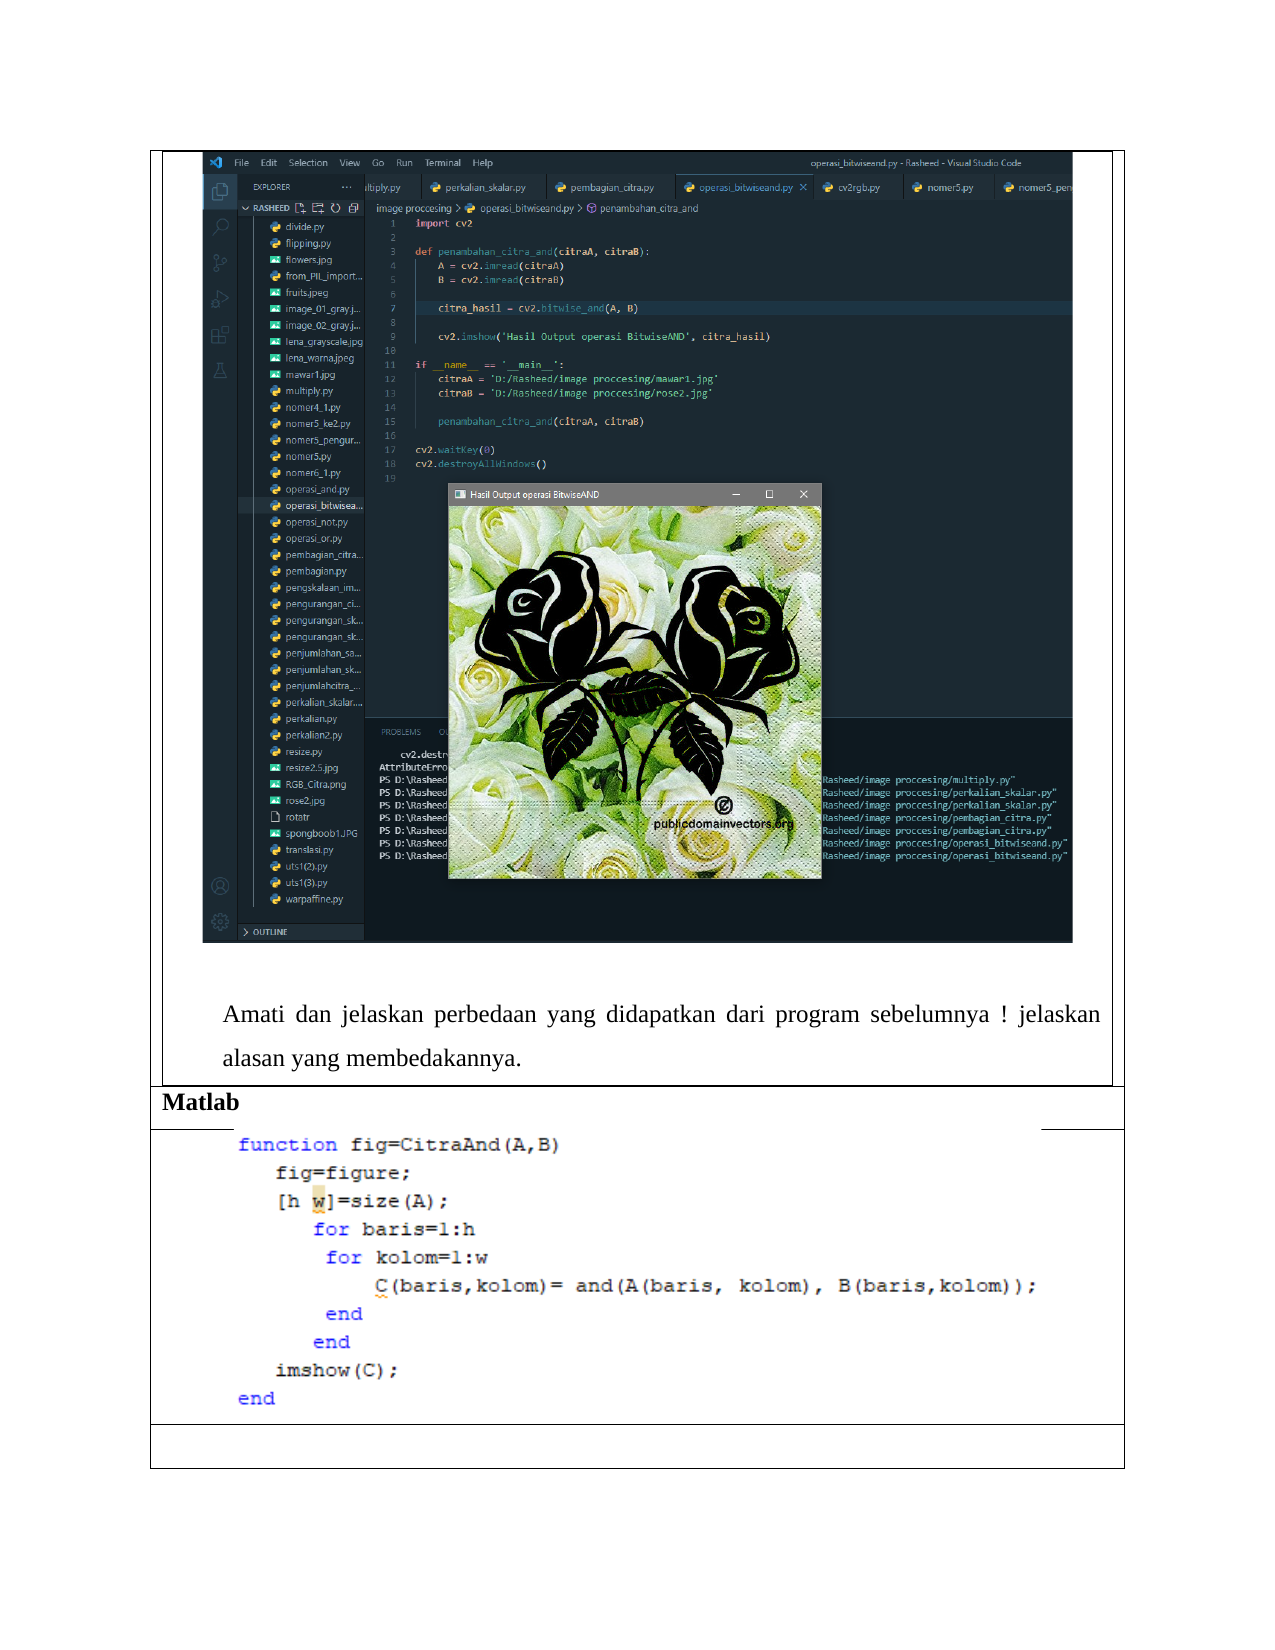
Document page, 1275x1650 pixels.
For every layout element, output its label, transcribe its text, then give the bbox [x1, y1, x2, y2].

picture [233, 1129, 1042, 1411]
table_cell [151, 151, 162, 1086]
table_cell Matlab [151, 1087, 1124, 1129]
table_cell [1113, 151, 1124, 1086]
table_cell [151, 1130, 1124, 1424]
picture [202, 152, 1073, 943]
table_cell [163, 152, 1112, 1085]
table_cell [151, 1425, 1124, 1468]
